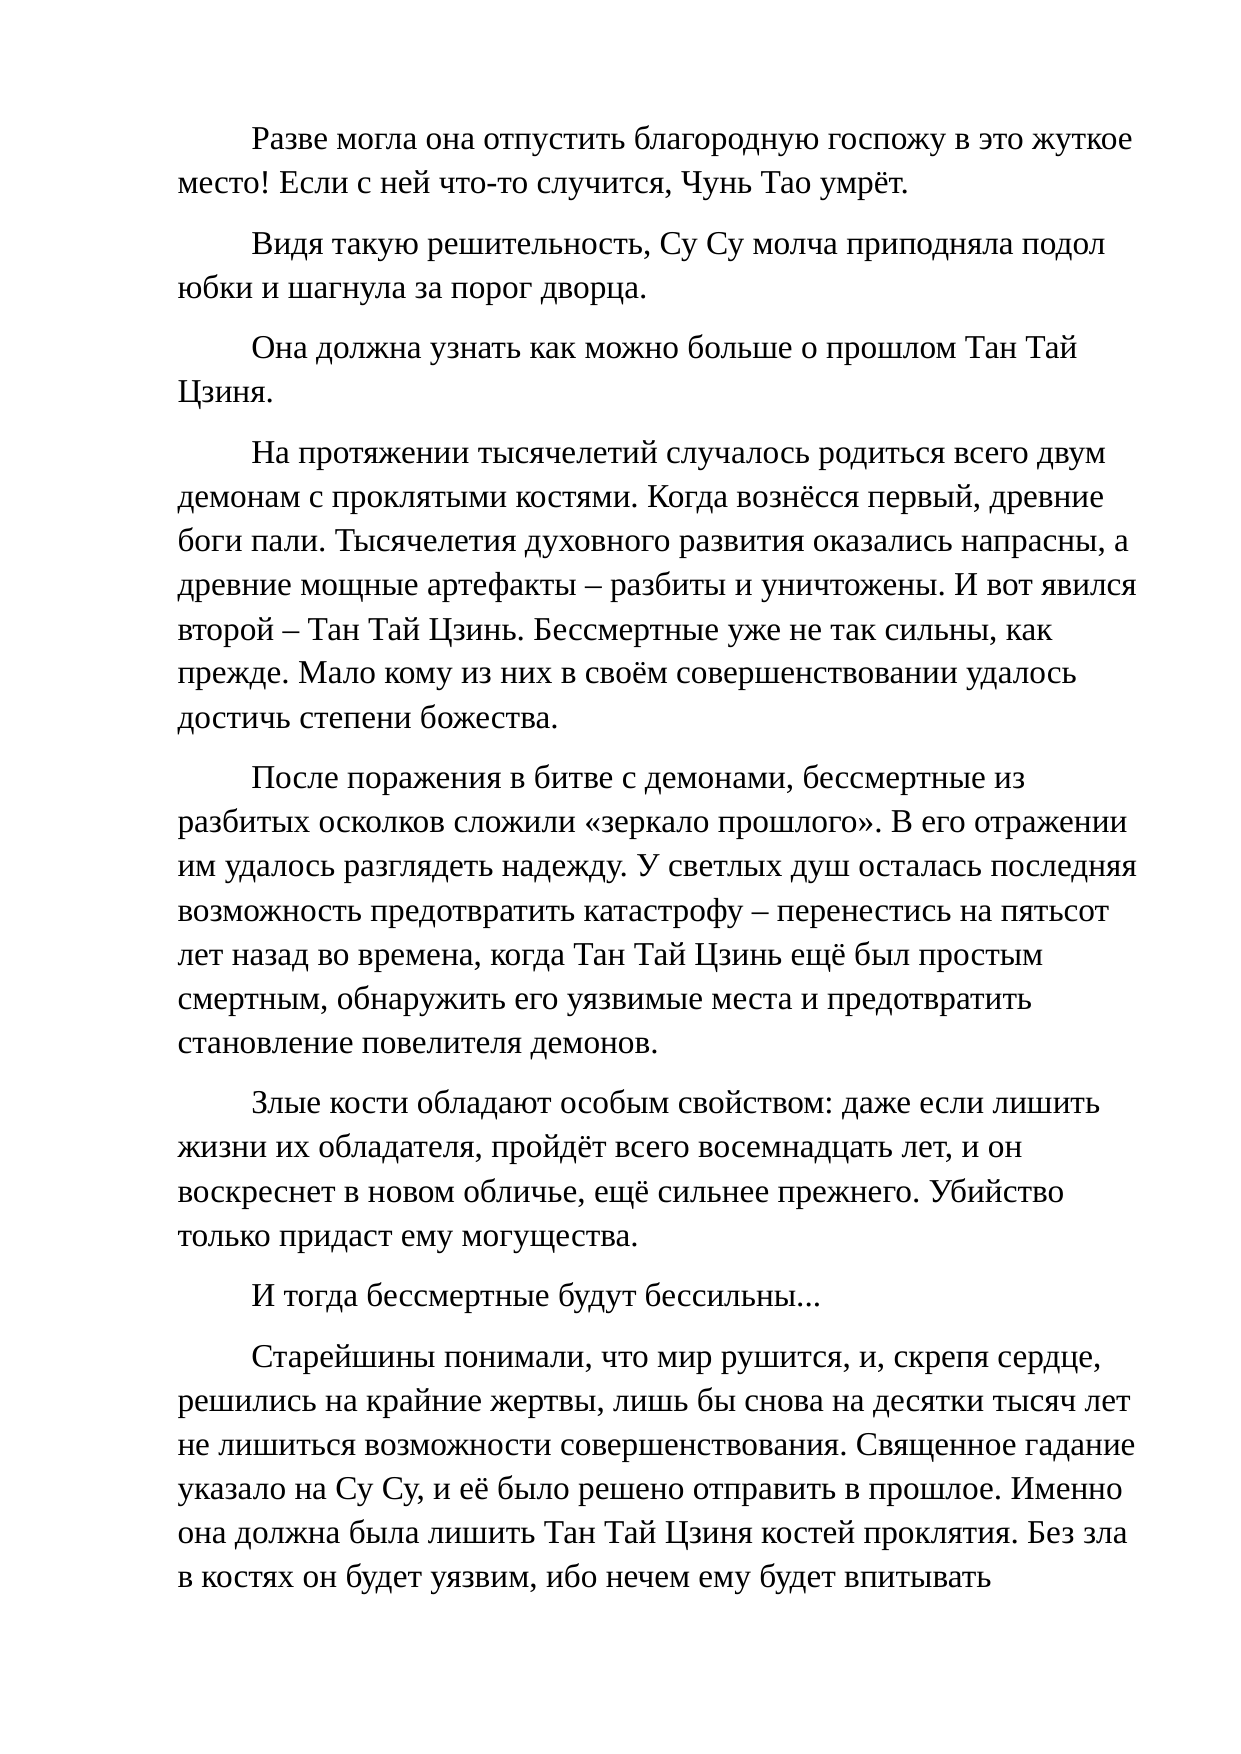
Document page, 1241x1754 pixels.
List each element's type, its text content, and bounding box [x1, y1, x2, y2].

text Разве могла она отпустить благородную госпожу в это жуткое место! Если с ней что-то случится, Чунь Тао умрёт. [177, 118, 1152, 201]
text Видя такую решительность, Су Су молча приподняла подол юбки и шагнула за порог дворца. [177, 223, 1152, 305]
text Злые кости обладают особым свойством: даже если лишить жизни их обладателя, пройдёт всего восемнадцать лет, и он воскреснет в новом обличье, ещё сильнее прежнего. Убийство только придаст ему могущества. [177, 1083, 1152, 1253]
text После поражения в битве с демонами, бессмертные из разбитых осколков сложили «зеркало прошлого». В его отражении им удалось разглядеть надежду. У светлых душ осталась последняя возможность предотвратить катастрофу – перенестись на пятьсот лет назад во времена, когда Тан Тай Цзинь ещё был простым смертным, обнаружить его уязвимые места и предотвратить становление повелителя демонов. [177, 758, 1152, 1060]
text Она должна узнать как можно больше о прошлом Тан Тай Цзиня. [177, 328, 1152, 410]
text И тогда бессмертные будут бессильны... [177, 1276, 1152, 1314]
text На протяжении тысячелетий случалось родиться всего двум демонам с проклятыми костями. Когда вознёсся первый, древние боги пали. Тысячелетия духовного развития оказались напрасны, а древние мощные артефакты – разбиты и уничтожены. И вот явился второй – Тан Тай Цзинь. Бессмертные уже не так сильны, как прежде. Мало кому из них в своём совершенствовании удалось достичь степени божества. [177, 432, 1152, 735]
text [177, 1336, 1152, 1595]
